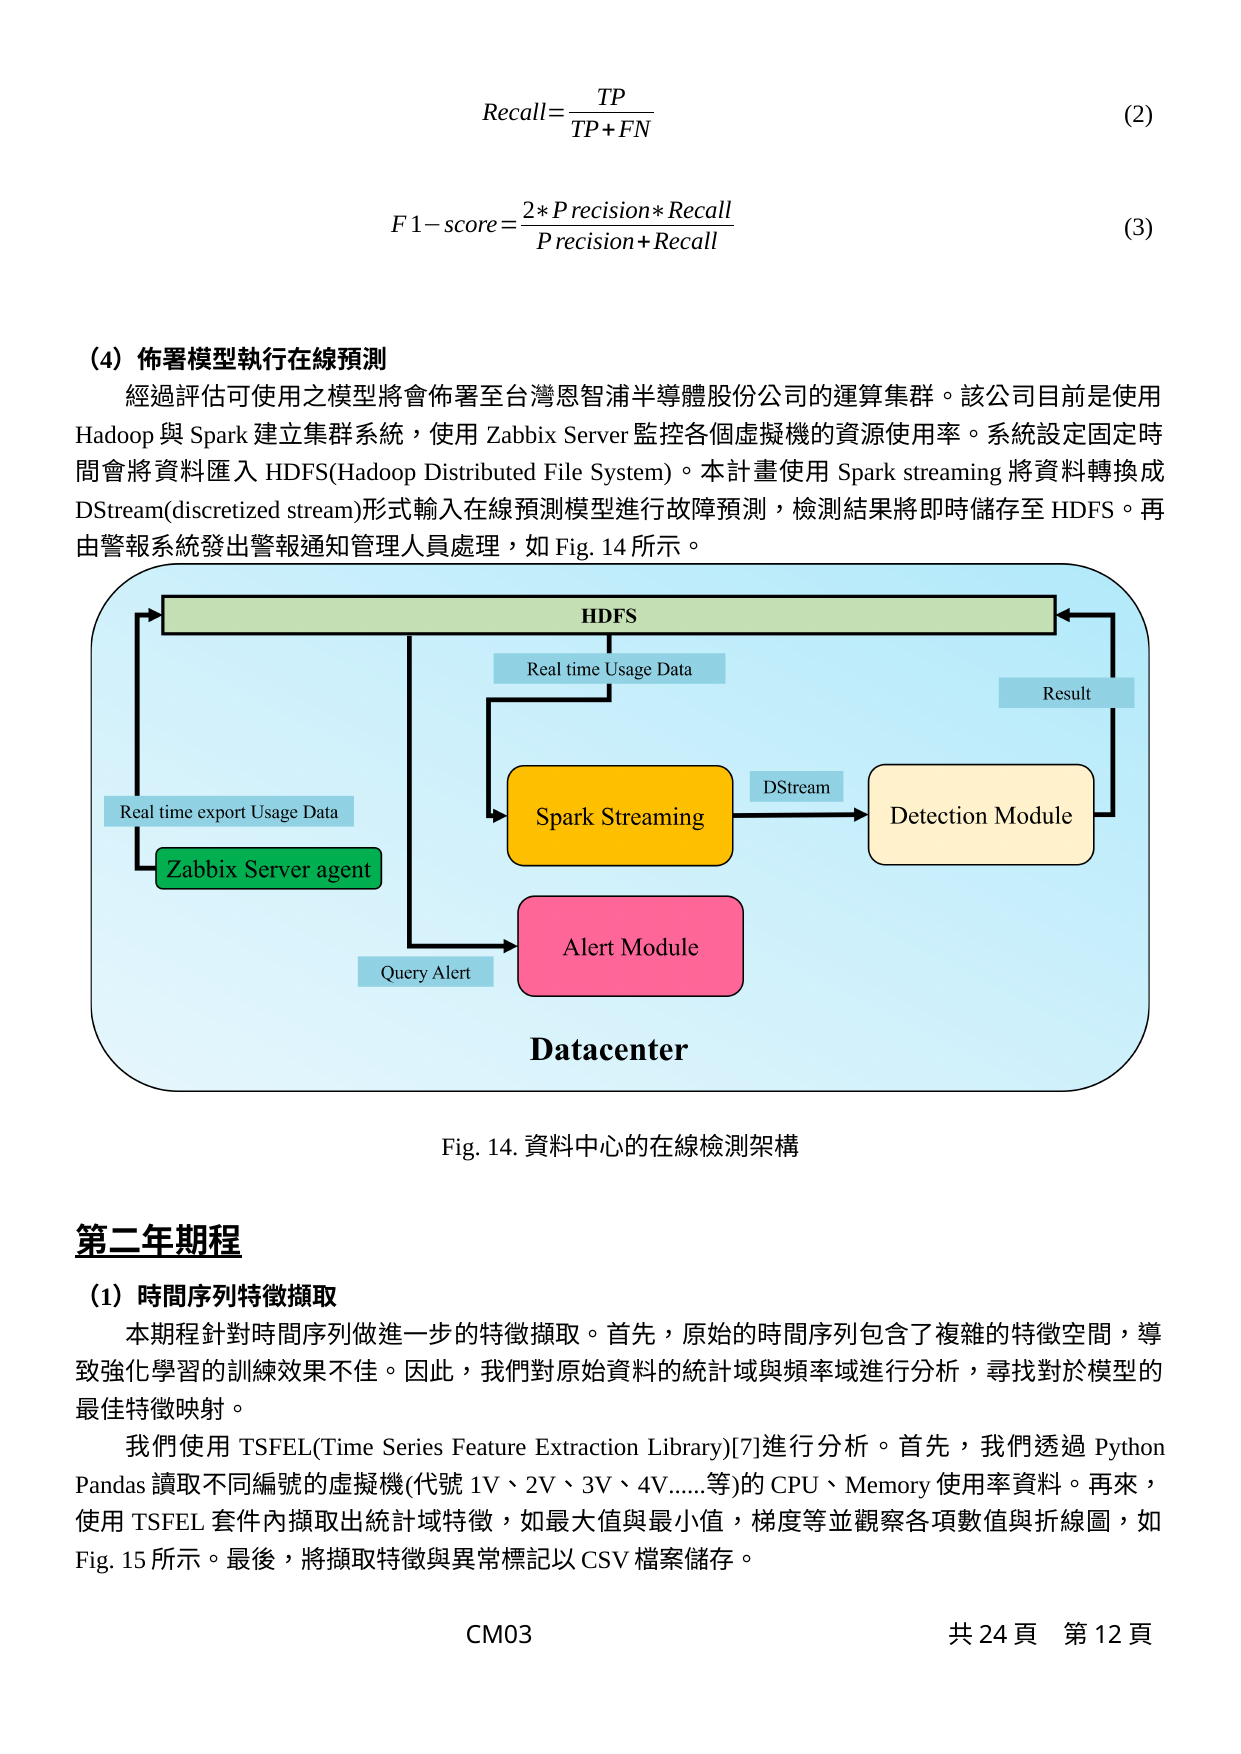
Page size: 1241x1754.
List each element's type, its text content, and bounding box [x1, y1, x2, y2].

table_header (2) [1109, 76, 1164, 151]
table_header [75, 76, 1108, 151]
text 第二年期程 [75, 1201, 1165, 1276]
text （1）時間序列特徵擷取 [75, 1276, 1165, 1313]
table_header [75, 189, 1049, 263]
text 經過評估可使用之模型將會佈署至台灣恩智浦半導體股份公司的運算集群。該公司目前是使用Hadoop與Spark建立集群系統，使用Zabbix Server監控各個虛擬機的資源使用率。系統設定固定時間會將資料匯入HDFS(Hadoop Distributed File System)。本計畫使用Spark streaming將資料轉換成DStream(discretized stream)形式輸入在線預測模型進行故障預測，檢測結果將即時儲存至HDFS。再由警報系統發出警報通知管理人員處理，如Fig. 14所示。 [75, 376, 1165, 563]
picture [90, 563, 1150, 1092]
text 我們使用TSFEL(Time Series Feature Extraction Library)[7]進行分析。首先，我們透過Python Pandas讀取不同編號的虛擬機(代號1V、2V、3V、4V......等)的CPU、Memory使用率資料。再來，使用TSFEL套件內擷取出統計域特徵，如最大值與最小值，梯度等並觀察各項數值與折線圖，如Fig. 15所示。最後，將擷取特徵與異常標記以CSV檔案儲存。 [75, 1426, 1165, 1576]
table_header (3) [1050, 189, 1164, 263]
text 本期程針對時間序列做進一步的特徵擷取。首先，原始的時間序列包含了複雜的特徵空間，導致強化學習的訓練效果不佳。因此，我們對原始資料的統計域與頻率域進行分析，尋找對於模型的最佳特徵映射。 [75, 1313, 1165, 1426]
text （4）佈署模型執行在線預測 [75, 338, 1165, 376]
